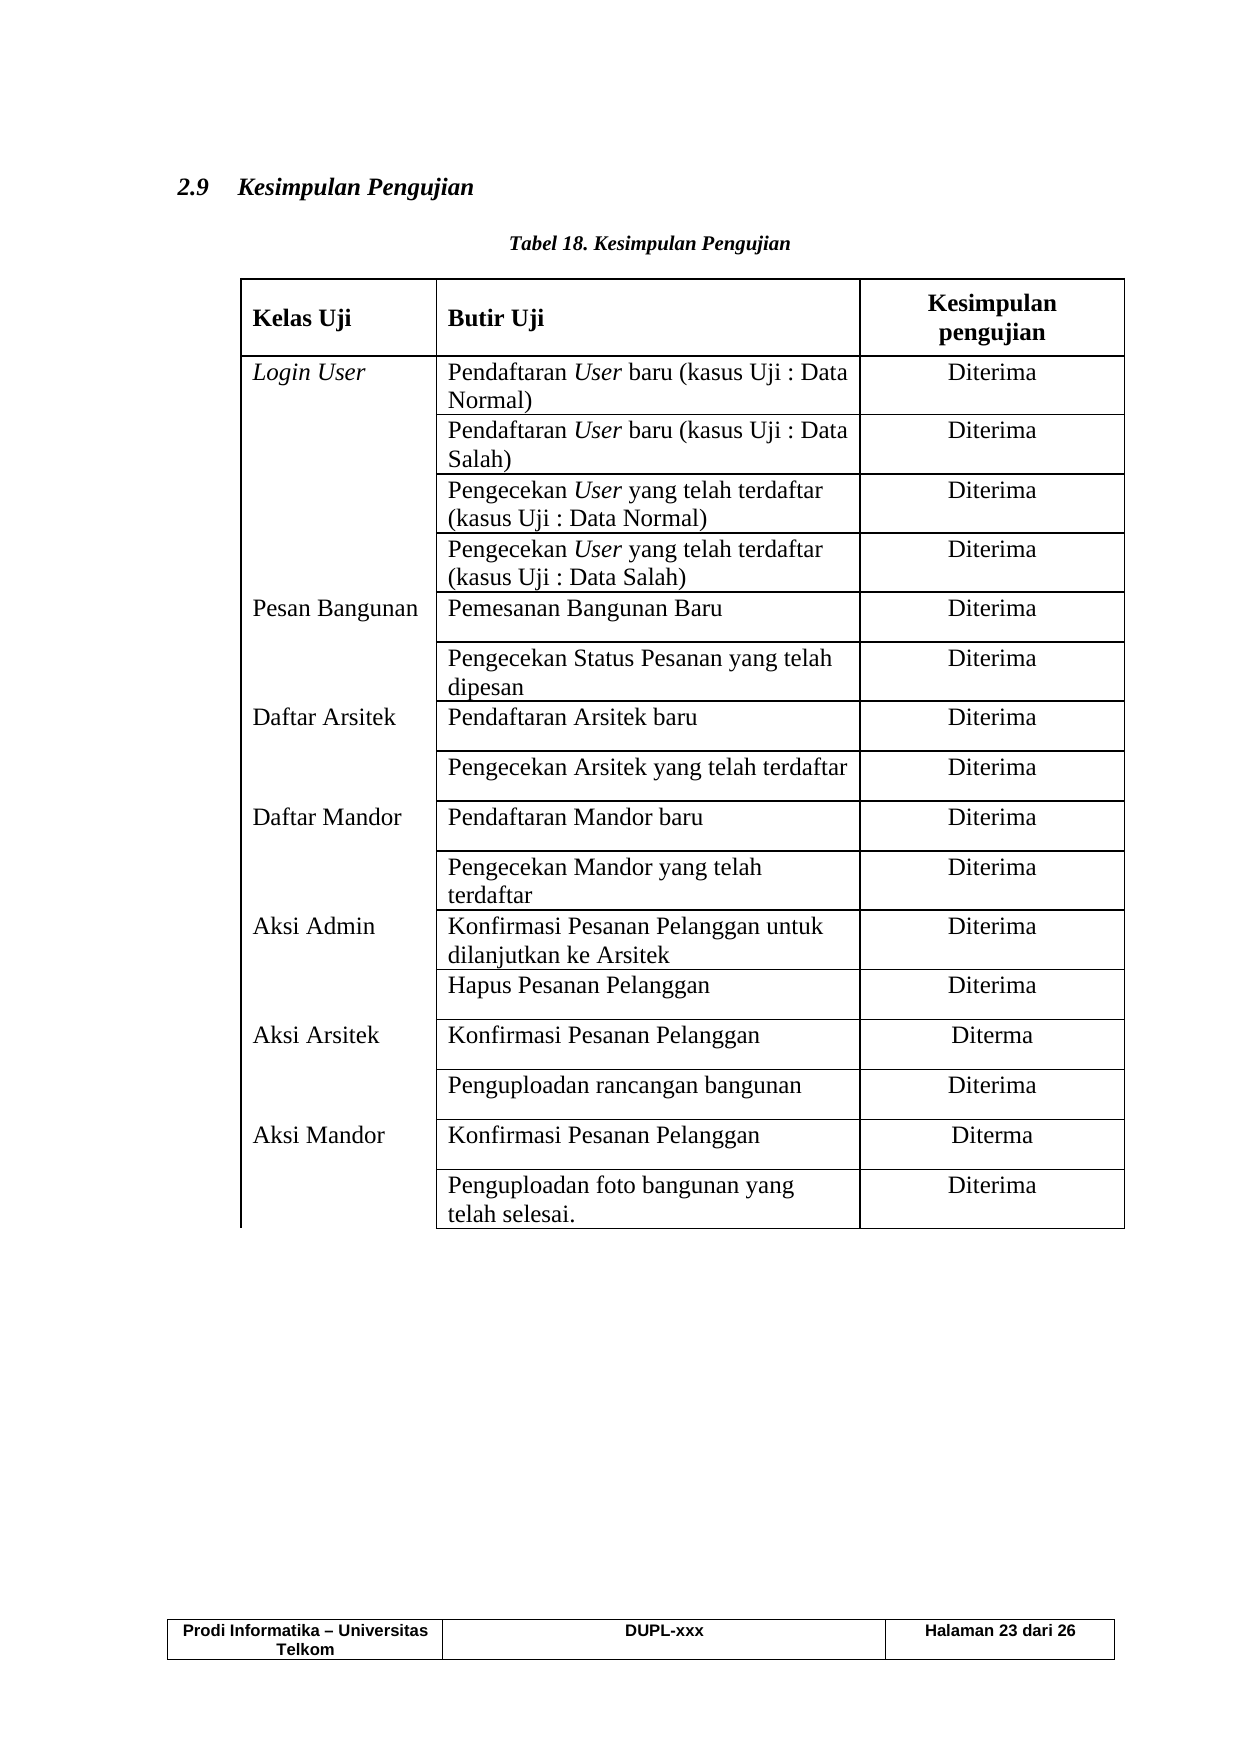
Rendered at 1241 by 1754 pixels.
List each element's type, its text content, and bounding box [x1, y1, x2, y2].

table_cell Diterima [861, 702, 1124, 750]
table_cell Diterima [861, 852, 1124, 909]
table_cell Diterima [861, 911, 1124, 968]
table_cell Penguploadan foto bangunan yang telah selesai. [437, 1170, 859, 1227]
table_cell Konfirmasi Pesanan Pelanggan [437, 1120, 859, 1168]
table_cell Diterima [861, 357, 1124, 414]
text Tabel 18. Kesimpulan Pengujian [177, 231, 1122, 255]
table_cell Diterma [861, 1020, 1124, 1068]
table_cell Diterima [861, 752, 1124, 800]
table_cell Pendaftaran Arsitek baru [437, 702, 859, 750]
table_cell Pendaftaran User baru (kasus Uji : Data Salah) [437, 415, 859, 473]
table_cell Daftar Arsitek [242, 700, 436, 800]
table_cell Diterima [861, 415, 1124, 473]
table_cell Aksi Arsitek [242, 1019, 436, 1118]
table_cell Diterima [861, 593, 1124, 641]
table_cell Pengecekan Arsitek yang telah terdaftar [437, 752, 859, 800]
table_cell Pesan Bangunan [242, 591, 436, 700]
table_cell Diterima [861, 643, 1124, 700]
table_cell Pengecekan User yang telah terdaftar (kasus Uji : Data Salah) [437, 534, 859, 591]
table_cell Login User [242, 357, 436, 591]
table_cell Penguploadan rancangan bangunan [437, 1070, 859, 1118]
table_cell Pendaftaran Mandor baru [437, 802, 859, 850]
table_header Butir Uji [437, 280, 859, 355]
table_cell Konfirmasi Pesanan Pelanggan untuk dilanjutkan ke Arsitek [437, 911, 859, 968]
table_cell Diterima [861, 1070, 1124, 1118]
table_cell Aksi Mandor [242, 1119, 436, 1227]
table_cell Diterima [861, 534, 1124, 591]
table_cell Diterima [861, 1170, 1124, 1227]
table_cell Diterima [861, 970, 1124, 1018]
table_cell Pengecekan User yang telah terdaftar (kasus Uji : Data Normal) [437, 475, 859, 532]
table_cell Diterma [861, 1120, 1124, 1168]
table_cell Hapus Pesanan Pelanggan [437, 970, 859, 1018]
table_cell Diterima [861, 802, 1124, 850]
table_cell Diterima [861, 475, 1124, 532]
table_header Kelas Uji [242, 280, 436, 355]
table_cell Pemesanan Bangunan Baru [437, 593, 859, 641]
table_cell Pengecekan Status Pesanan yang telah dipesan [437, 643, 859, 700]
table_cell Daftar Mandor [242, 800, 436, 909]
subtitle Kesimpulan Pengujian [177, 172, 1122, 201]
table_header Kesimpulan pengujian [861, 280, 1124, 355]
table_cell Konfirmasi Pesanan Pelanggan [437, 1020, 859, 1068]
table_cell Pendaftaran User baru (kasus Uji : Data Normal) [437, 357, 859, 414]
table_cell Pengecekan Mandor yang telah terdaftar [437, 852, 859, 909]
table_cell Aksi Admin [242, 909, 436, 1018]
